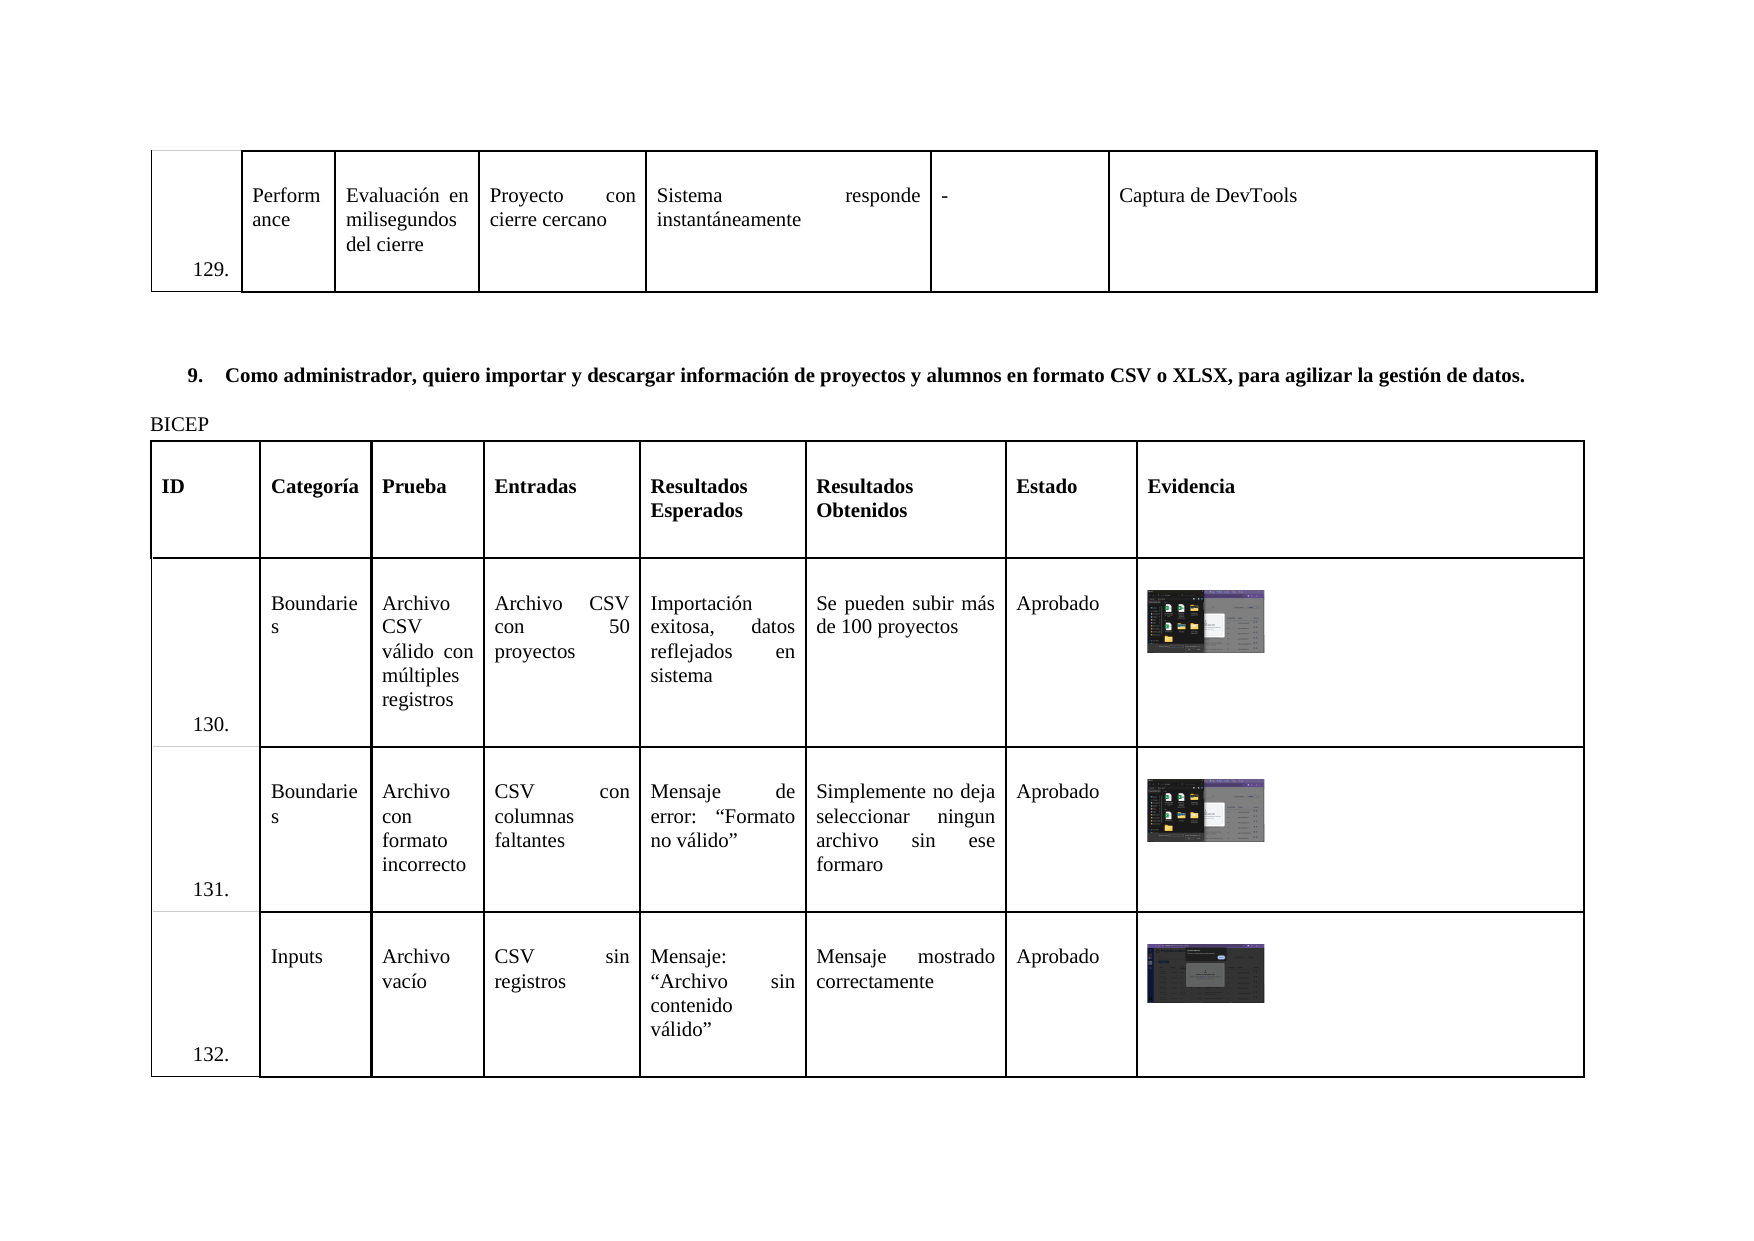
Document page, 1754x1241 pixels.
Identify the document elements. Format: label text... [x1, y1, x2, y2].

picture [1147, 590, 1265, 653]
table_cell Aprobado [1007, 913, 1136, 1076]
table_cell Mensaje: “Archivo sin contenido válido” [641, 913, 805, 1076]
table_cell Mensaje de error: “Formato no válido” [641, 748, 805, 911]
table_cell Simplemente no deja seleccionar ningun archivo sin ese formaro [807, 748, 1005, 911]
table_header Estado [1007, 442, 1136, 557]
table_header Entradas [485, 442, 639, 557]
table_cell [1138, 559, 1583, 746]
list Como administrador, quiero importar y descargar información de proyectos y alumnos en formato CSV o XLSX, para agilizar la gestión de datos. [187, 363, 1604, 387]
table_cell Mensaje mostrado correctamente [807, 913, 1005, 1076]
table_cell [152, 558, 259, 746]
table_cell Inputs [261, 913, 370, 1076]
subtitle BICEP [150, 412, 1604, 436]
table_cell Evaluación en milisegundos del cierre [336, 152, 478, 291]
picture [1147, 779, 1265, 842]
table_cell Aprobado [1007, 748, 1136, 911]
table_cell [1138, 748, 1583, 911]
table_header Resultados Obtenidos [807, 442, 1005, 557]
table_header Resultados Esperados [641, 442, 805, 557]
table_cell Performance [243, 152, 334, 291]
table_cell Archivo CSV con 50 proyectos [485, 559, 639, 746]
table_cell Captura de DevTools [1110, 152, 1595, 291]
table_cell [1138, 913, 1583, 1076]
table_cell Boundaries [261, 748, 370, 911]
picture [1147, 944, 1265, 1003]
table_cell - [932, 152, 1108, 291]
table_cell CSV sin registros [485, 913, 639, 1076]
table_header ID [152, 442, 259, 557]
table_cell Sistema responde instantáneamente [647, 152, 930, 291]
table_cell [152, 747, 259, 911]
table_cell Se pueden subir más de 100 proyectos [807, 559, 1005, 746]
table_cell [152, 151, 241, 291]
table_cell Archivo con formato incorrecto [373, 748, 483, 911]
table_cell Archivo vacío [373, 913, 483, 1076]
table_cell [152, 912, 259, 1076]
table_cell Archivo CSV válido con múltiples registros [373, 559, 483, 746]
table_header Prueba [373, 442, 483, 557]
table_header Categoría [261, 442, 370, 557]
table_cell Aprobado [1007, 559, 1136, 746]
table_cell Importación exitosa, datos reflejados en sistema [641, 559, 805, 746]
table_cell CSV con columnas faltantes [485, 748, 639, 911]
table_header Evidencia [1138, 442, 1583, 557]
table_cell Proyecto con cierre cercano [480, 152, 645, 291]
table_cell Boundaries [261, 559, 370, 746]
